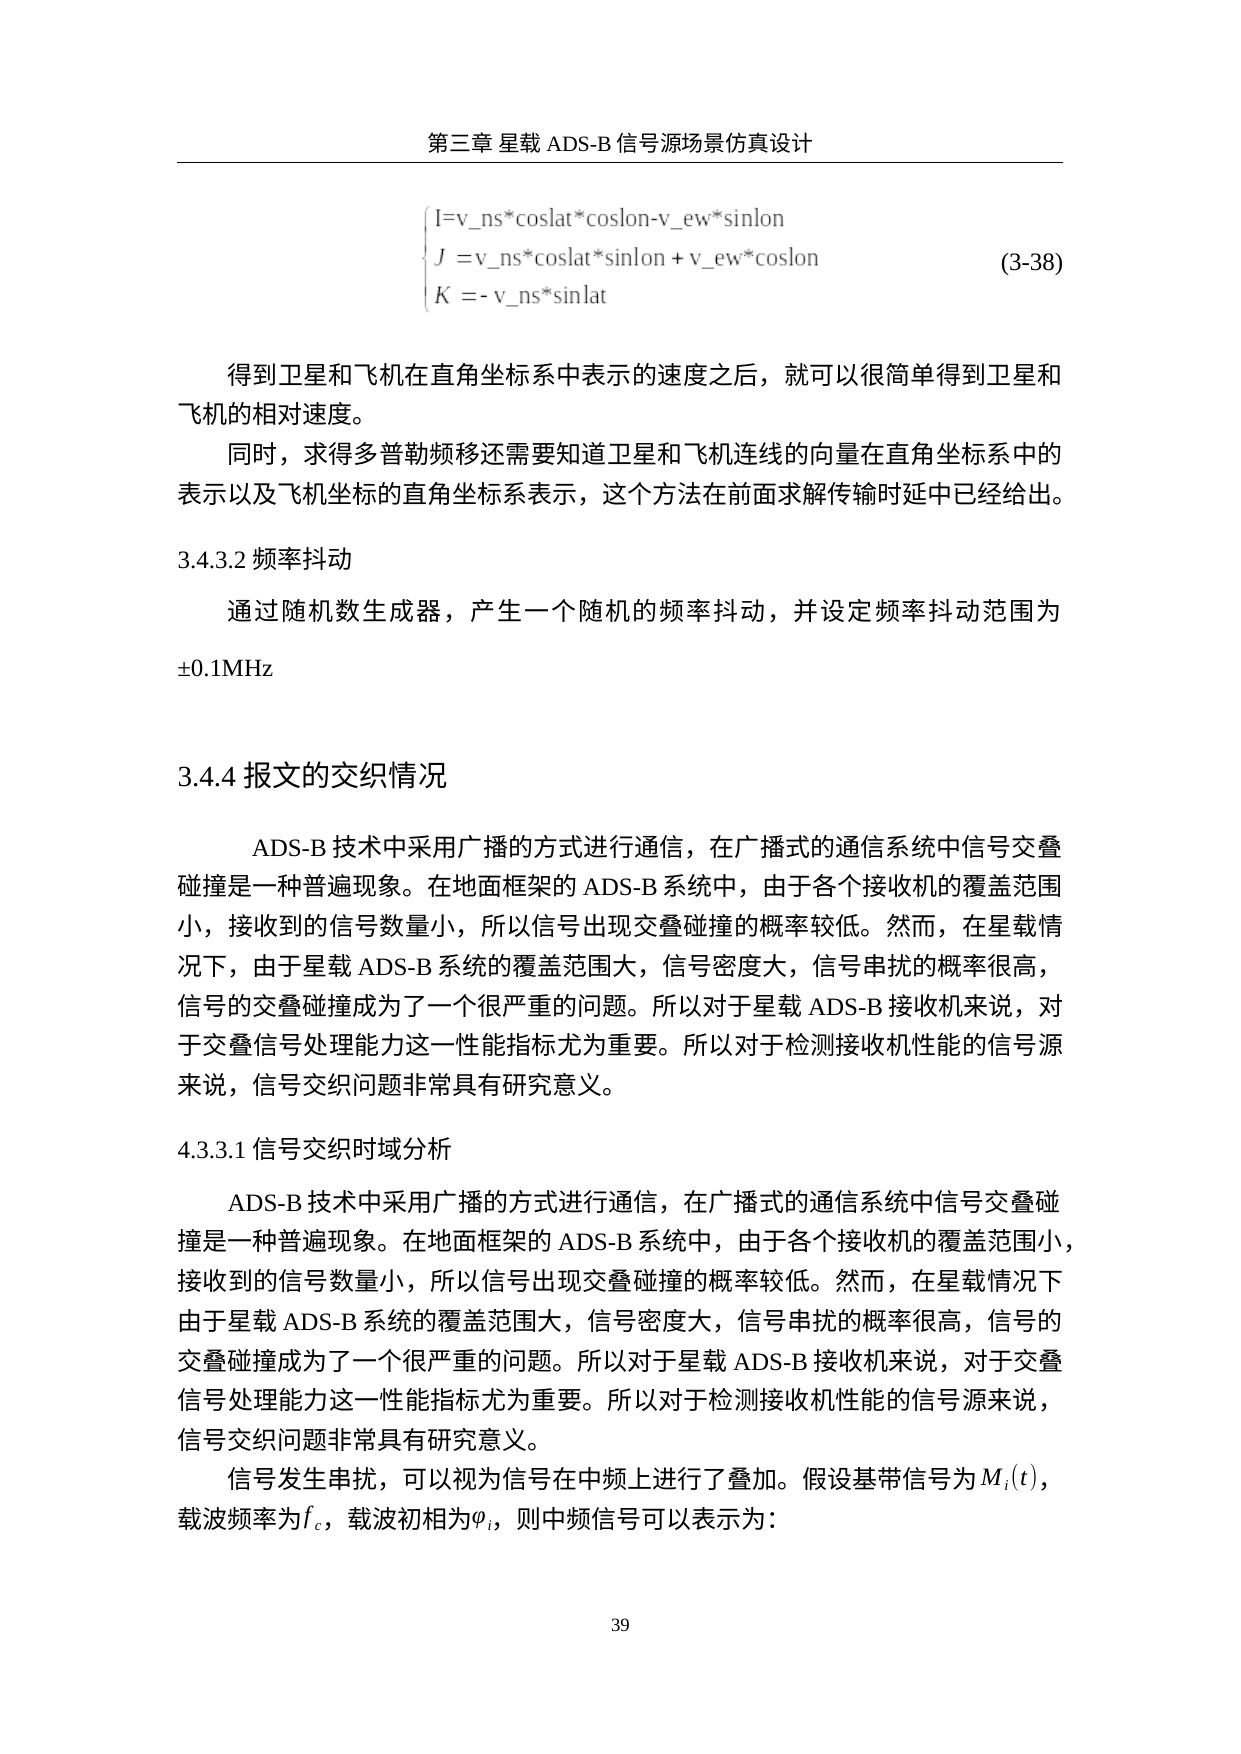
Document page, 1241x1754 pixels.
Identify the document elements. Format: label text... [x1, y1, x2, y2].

text 3.4.3.2 频率抖动 [177, 537, 1063, 577]
text ADS-B技术中采用广播的方式进行通信，在广播式的通信系统中信号交叠碰撞是一种普遍现象。在地面框架的ADS-B系统中，由于各个接收机的覆盖范围小，接收到的信号数量小，所以信号出现交叠碰撞的概率较低。然而，在星载情况下，由于星载ADS-B系统的覆盖范围大，信号密度大，信号串扰的概率很高，信号的交叠碰撞成为了一个很严重的问题。所以对于星载ADS-B接收机来说，对于交叠信号处理能力这一性能指标尤为重要。所以对于检测接收机性能的信号源来说，信号交织问题非常具有研究意义。 [177, 826, 1063, 1103]
text (3-38) [177, 182, 1063, 341]
text 信号发生串扰，可以视为信号在中频上进行了叠加。假设基带信号为，载波频率为，载波初相为，则中频信号可以表示为： [177, 1458, 1063, 1538]
text 通过随机数生成器，产生一个随机的频率抖动，并设定频率抖动范围为 [177, 589, 1063, 709]
text 4.3.3.1 信号交织时域分析 [177, 1128, 1063, 1168]
text 3.4.4 报文的交织情况 [177, 734, 1063, 813]
text ADS-B技术中采用广播的方式进行通信，在广播式的通信系统中信号交叠碰撞是一种普遍现象。在地面框架的ADS-B系统中，由于各个接收机的覆盖范围小，接收到的信号数量小，所以信号出现交叠碰撞的概率较低。然而，在星载情况下，由于星载ADS-B系统的覆盖范围大，信号密度大，信号串扰的概率很高，信号的交叠碰撞成为了一个很严重的问题。所以对于星载ADS-B接收机来说，对于交叠信号处理能力这一性能指标尤为重要。所以对于检测接收机性能的信号源来说，信号交织问题非常具有研究意义。 [177, 1181, 1063, 1458]
text 得到卫星和飞机在直角坐标系中表示的速度之后，就可以很简单得到卫星和飞机的相对速度。 [177, 354, 1063, 433]
text 同时，求得多普勒频移还需要知道卫星和飞机连线的向量在直角坐标系中的表示以及飞机坐标的直角坐标系表示，这个方法在前面求解传输时延中已经给出。 [177, 433, 1063, 512]
